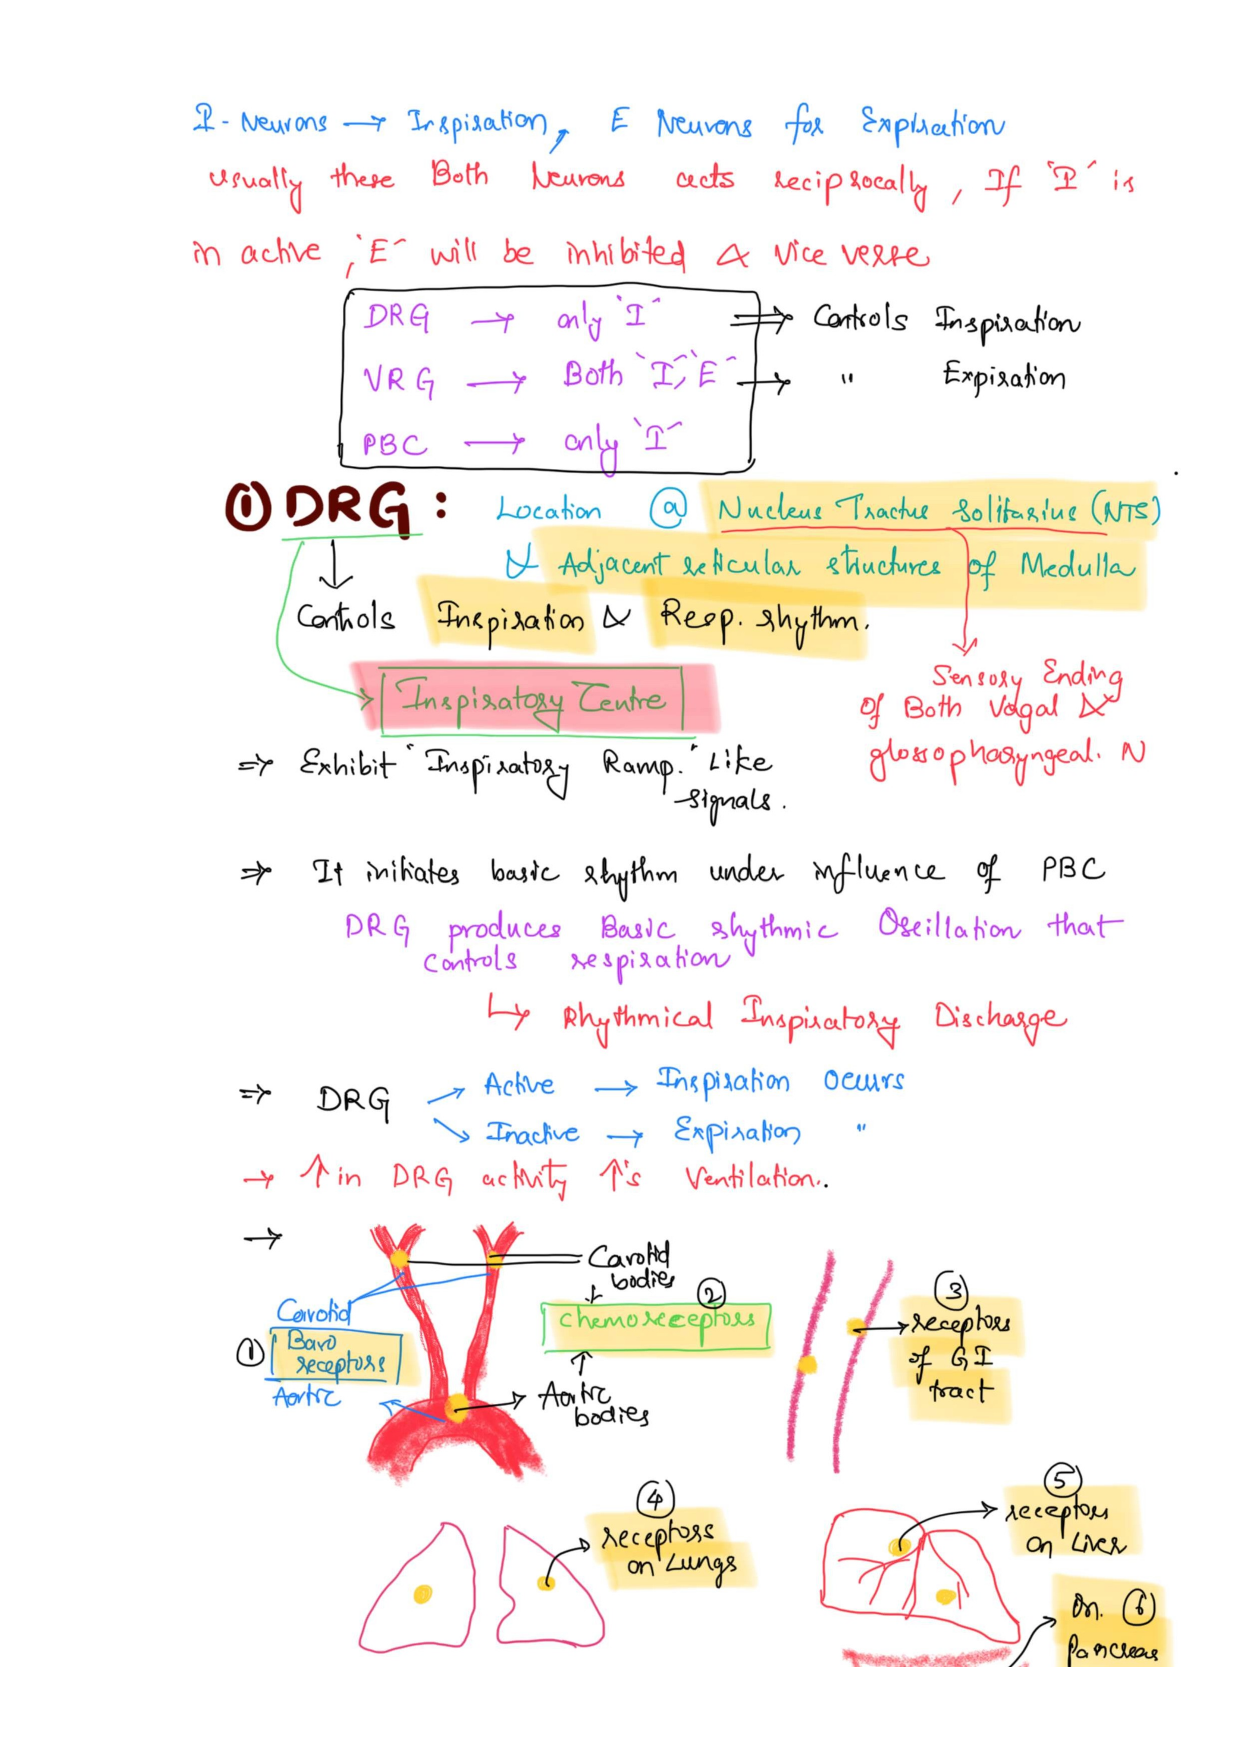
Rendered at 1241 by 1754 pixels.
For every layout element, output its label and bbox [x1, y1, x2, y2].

picture [191, 95, 1181, 1667]
